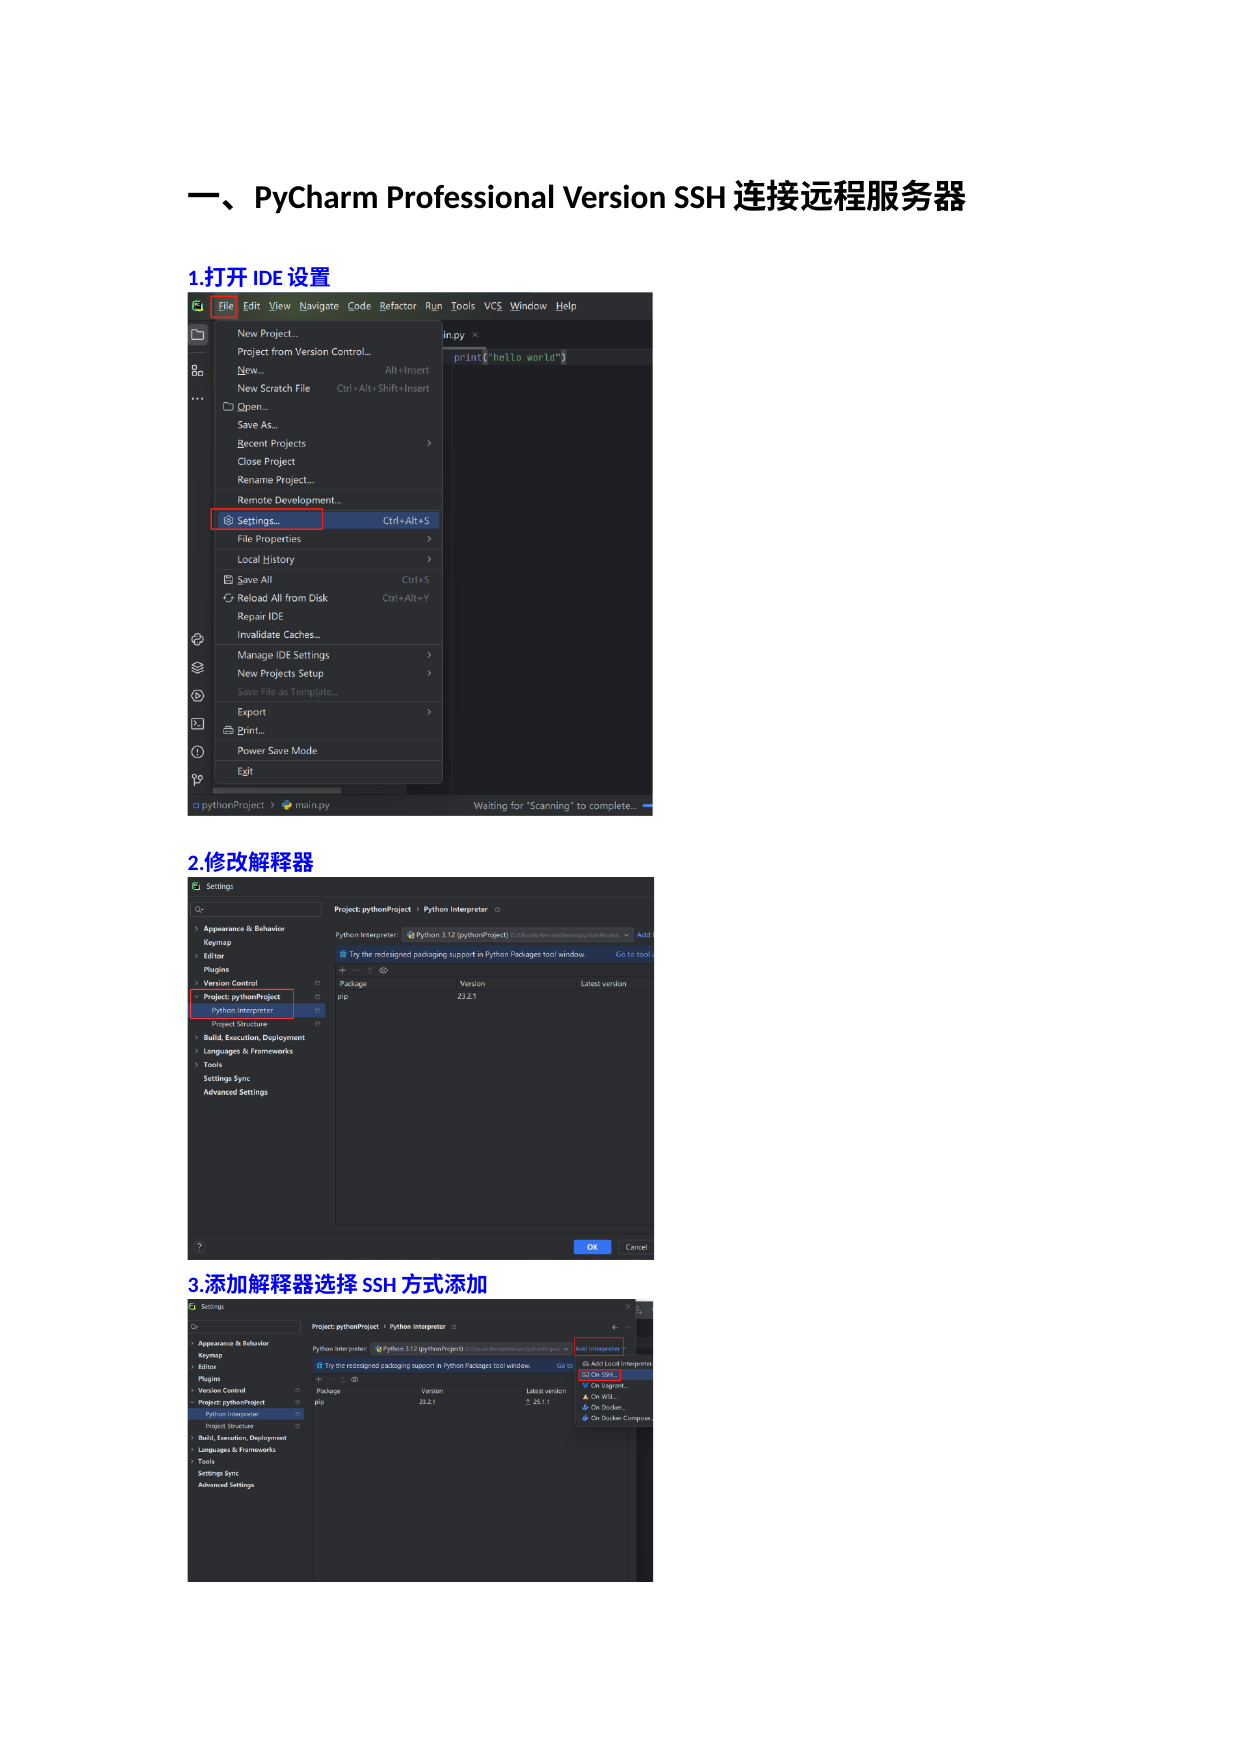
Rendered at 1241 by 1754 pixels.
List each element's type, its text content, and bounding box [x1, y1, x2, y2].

picture [187, 292, 653, 816]
text 一、PyCharm Professional Version SSH连接远程服务器 [187, 162, 1053, 227]
picture [187, 1299, 654, 1582]
list 2.修改解释器 [187, 844, 1053, 877]
list 3.添加解释器选择SSH方式添加 [187, 1267, 1053, 1299]
picture [187, 877, 655, 1260]
text 1.打开IDE设置 [187, 259, 1053, 292]
